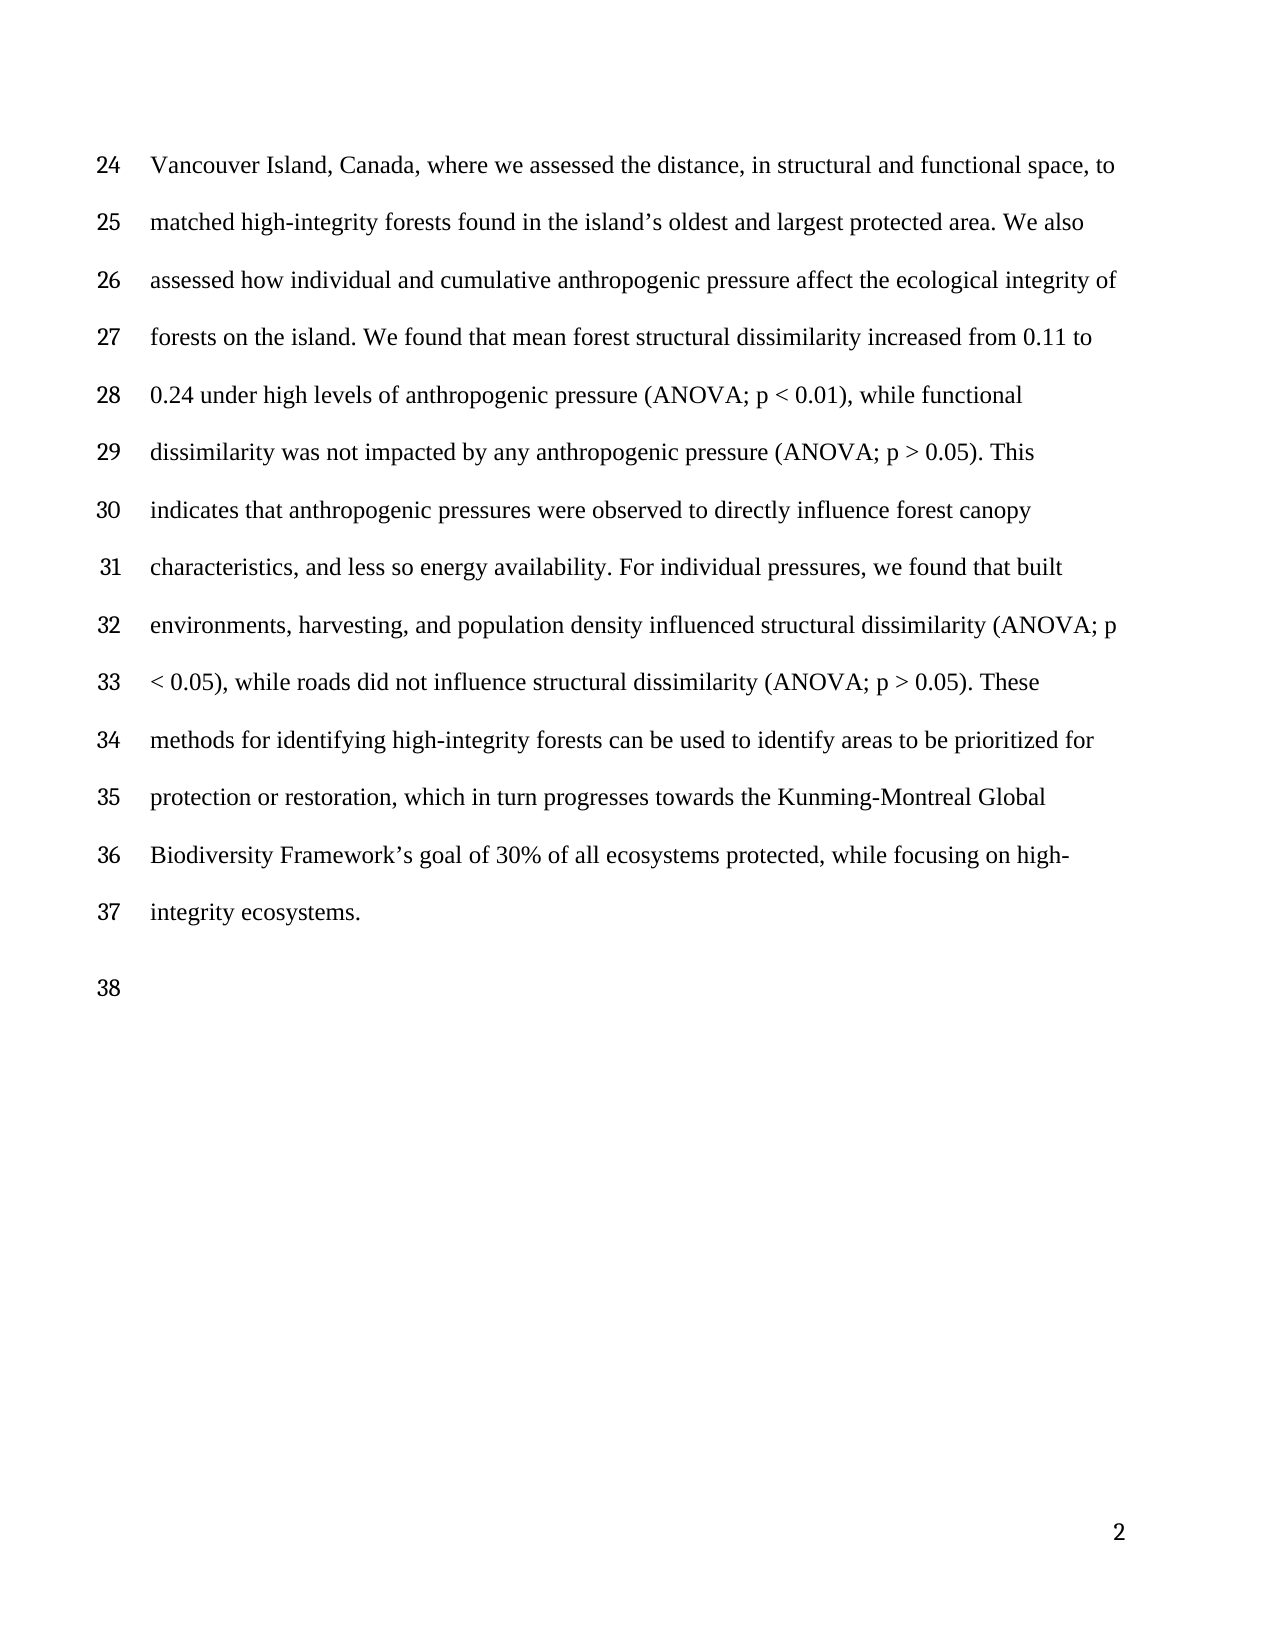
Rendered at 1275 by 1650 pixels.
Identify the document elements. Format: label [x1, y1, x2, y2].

text [150, 150, 1125, 926]
